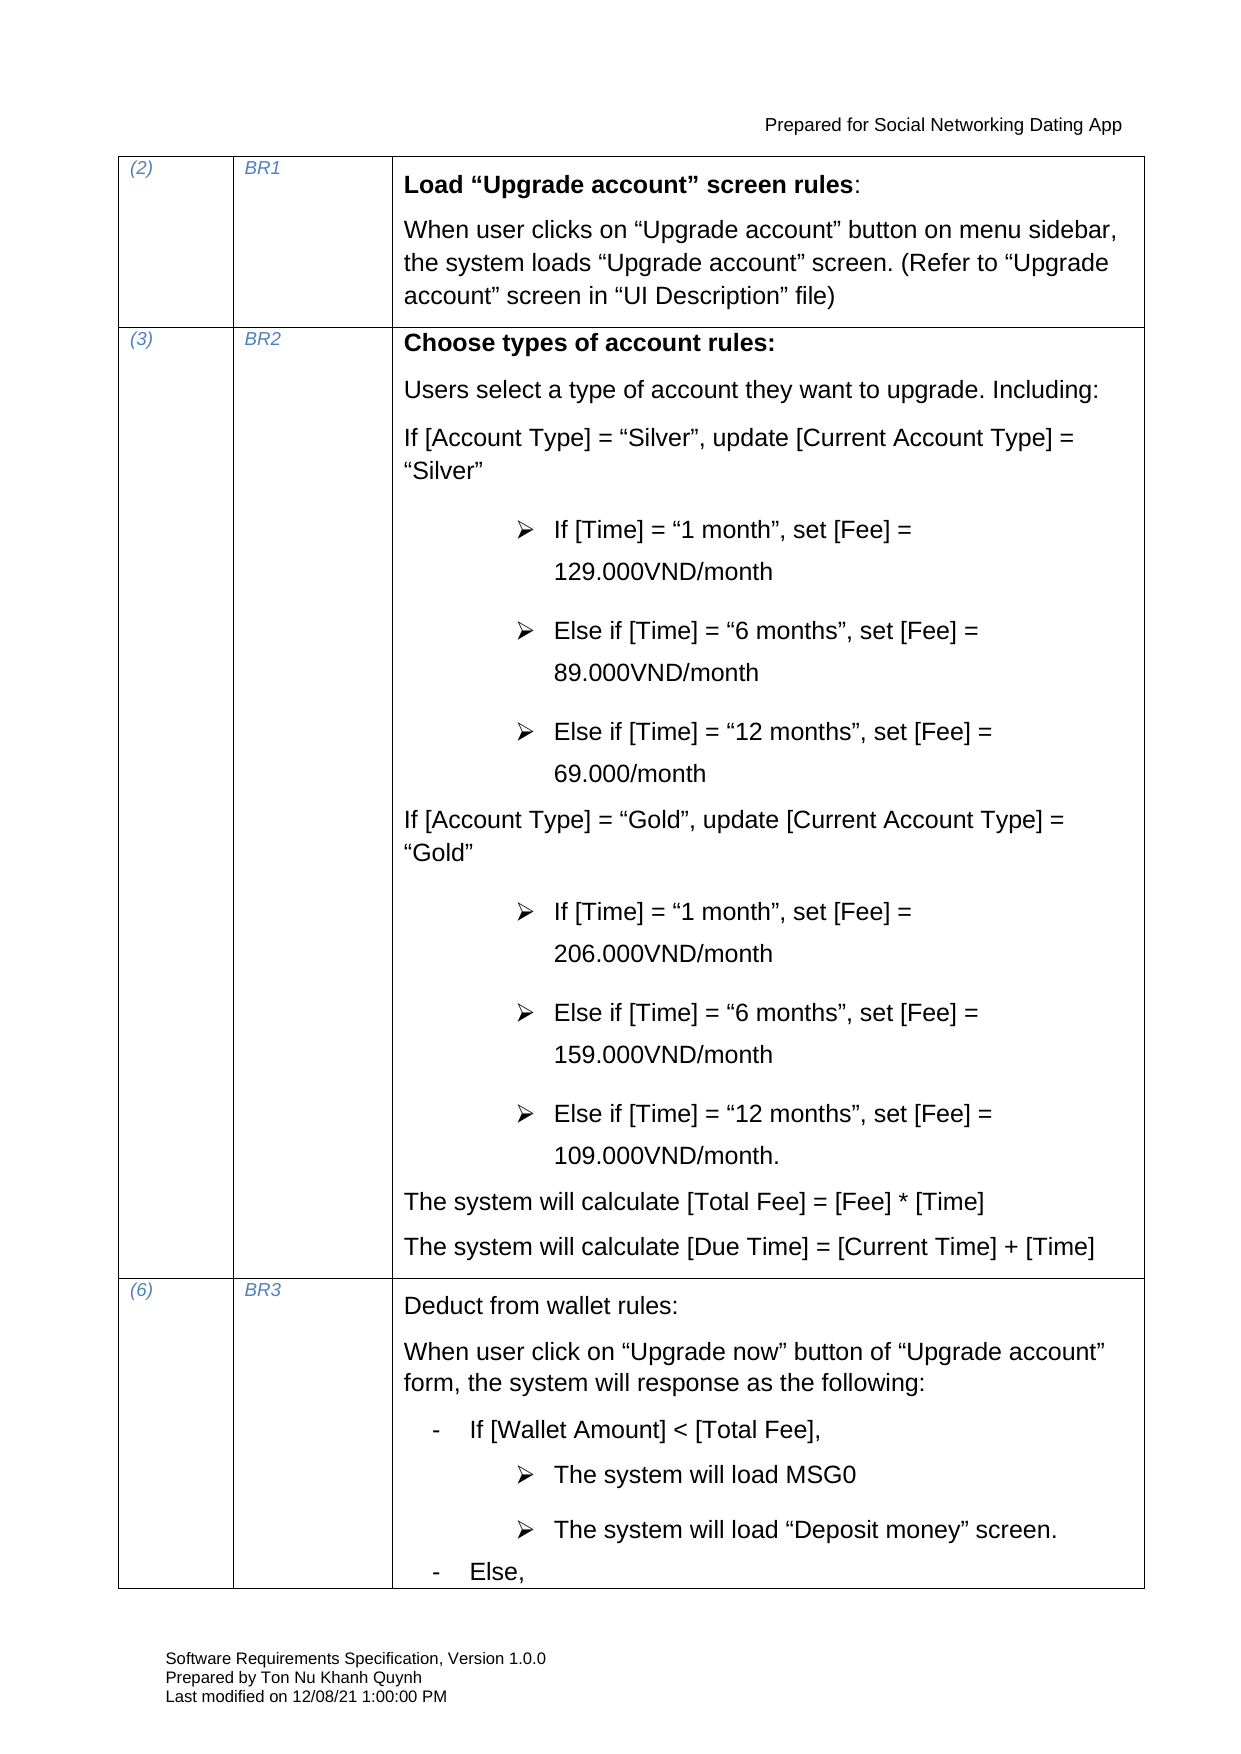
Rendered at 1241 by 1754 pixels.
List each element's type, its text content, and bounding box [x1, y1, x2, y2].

table_cell BR3 [234, 1279, 392, 1588]
table_cell (6) [119, 1279, 233, 1588]
table_cell BR2 [234, 328, 392, 1277]
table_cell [393, 1279, 1144, 1588]
table_cell (2) [119, 157, 233, 327]
table_cell Choose types of account rules: Users select a type of account they want to upgrade. Including: If [Account Type] = “Silver”, update [Current Account Type] = “Silver” If [Time] = “1 month”, set [Fee] = 129.000VND/month Else if [Time] = “6 months”, set [Fee] = 89.000VND/month Else if [Time] = “12 months”, set [Fee] = 69.000/month If [Account Type] = “Gold”, update [Current Account Type] = “Gold” If [Time] = “1 month”, set [Fee] = 206.000VND/month Else if [Time] = “6 months”, set [Fee] = 159.000VND/month Else if [Time] = “12 months”, set [Fee] = 109.000VND/month. The system will calculate [Total Fee] = [Fee] * [Time] The system will calculate [Due Time] = [Current Time] + [Time] [393, 328, 1144, 1277]
table_cell (3) [119, 328, 233, 1277]
table_cell BR1 [234, 157, 392, 327]
table_cell Load “Upgrade account” screen rules: When user clicks on “Upgrade account” button on menu sidebar, the system loads “Upgrade account” screen. (Refer to “Upgrade account” screen in “UI Description” file) [393, 157, 1144, 327]
